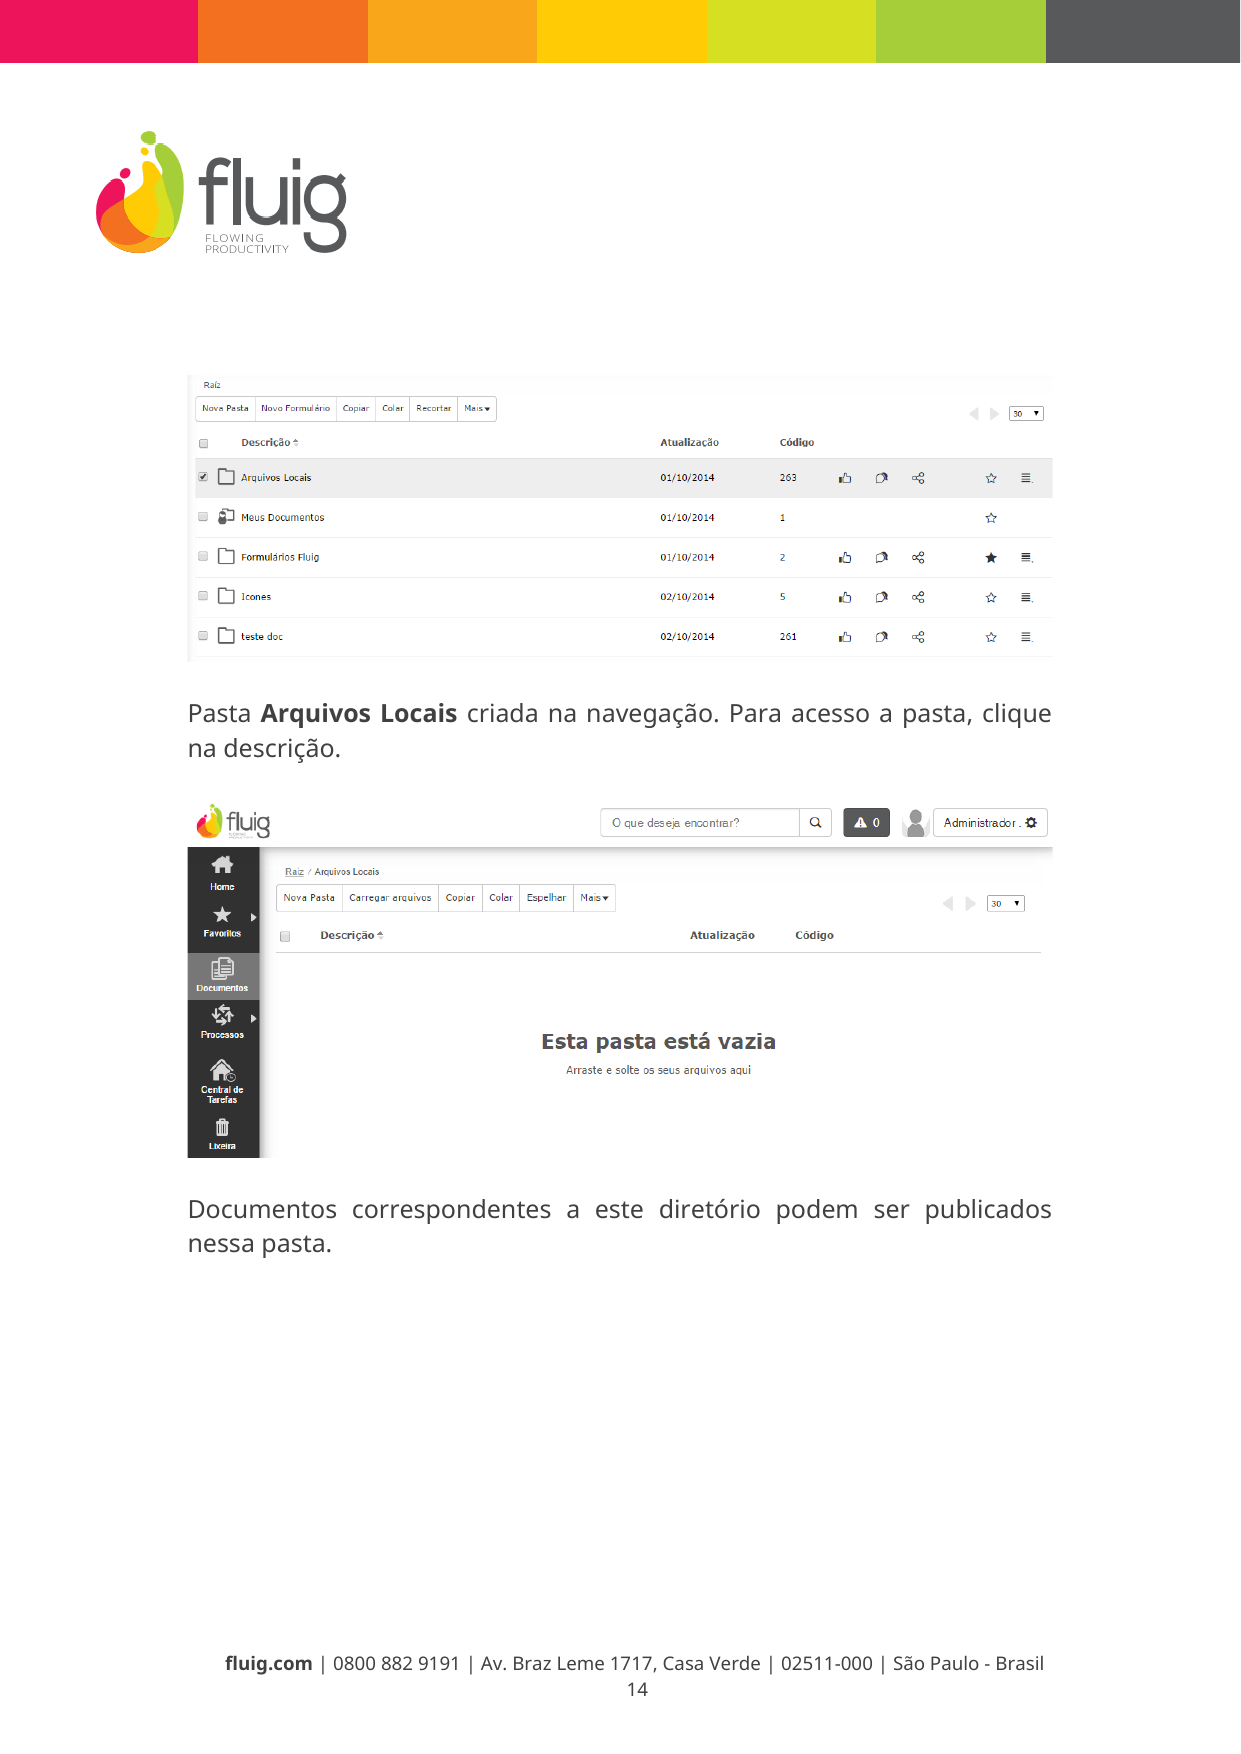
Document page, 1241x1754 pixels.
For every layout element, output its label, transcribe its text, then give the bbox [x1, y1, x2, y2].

picture [187, 375, 1053, 662]
text Pasta Arquivos Locais criada na navegação. Para acesso a pasta, clique na descrição. [187, 696, 1053, 764]
text Documentos correspondentes a este diretório podem ser publicados nessa pasta. [187, 1191, 1053, 1259]
picture [187, 798, 1053, 1158]
